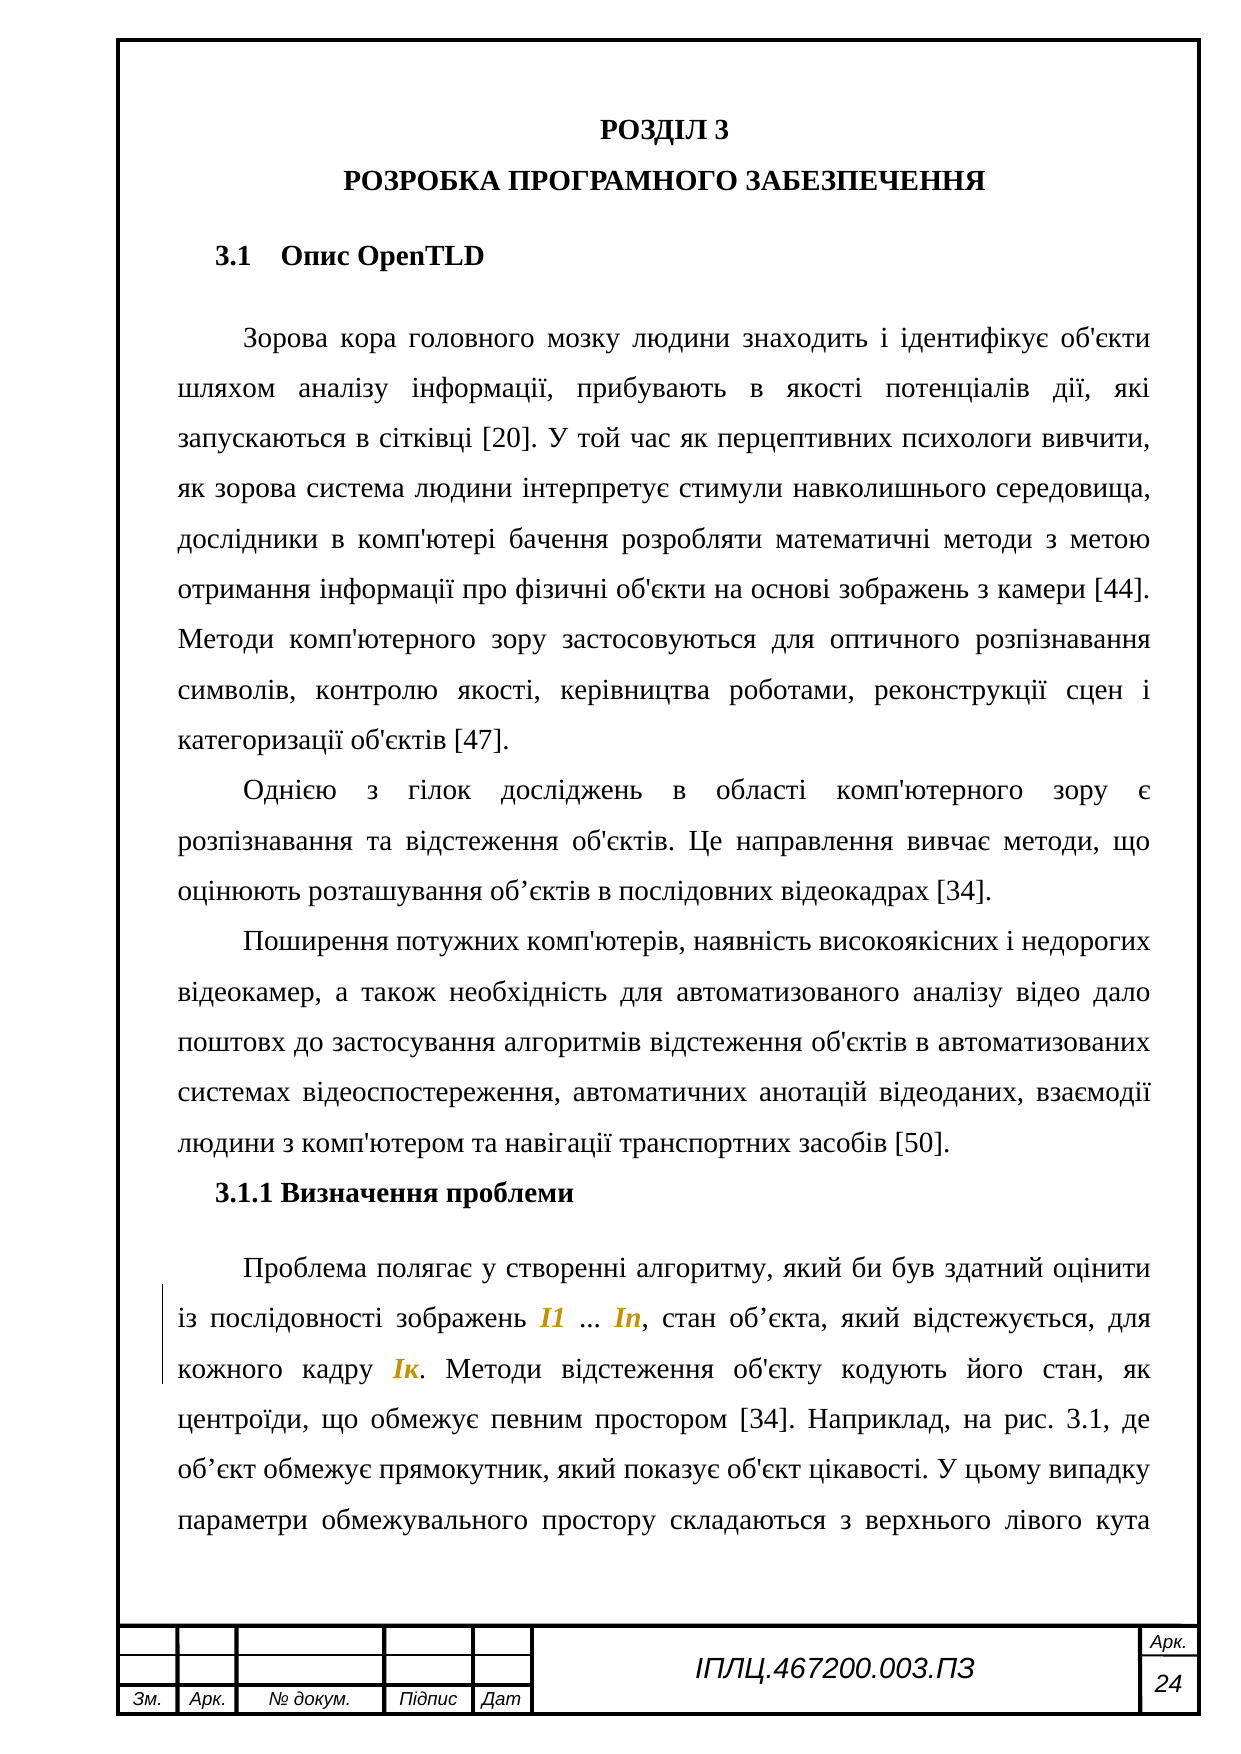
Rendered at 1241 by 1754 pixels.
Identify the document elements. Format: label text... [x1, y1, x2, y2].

subtitle Визначення проблеми [215, 1175, 1152, 1208]
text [177, 1250, 1152, 1535]
subtitle РОЗДІЛ 3 РОЗРОБКА ПРОГРАМНОГО ЗАБЕЗПЕЧЕННЯ [177, 112, 1152, 196]
text Поширення потужних комп'ютерів, наявність високоякісних і недорогих відеокамер, а також необхідність для автоматизованого аналізу відео дало поштовх до застосування алгоритмів відстеження об'єктів в автоматизованих системах відеоспостереження, автоматичних анотацій відеоданих, взаємодії людини з комп'ютером та навігації транспортних засобів [50]. [177, 923, 1152, 1158]
subtitle Опис OpenTLD [215, 238, 1152, 272]
text Зорова кора головного мозку людини знаходить і ідентифікує об'єкти шляхом аналізу інформації, прибувають в якості потенціалів дії, які запускаються в сітківці [20]. У той час як перцептивних психологи вивчити, як зорова система людини інтерпретує стимули навколишнього середовища, дослідники в комп'ютері бачення розробляти математичні методи з метою отримання інформації про фізичні об'єкти на основі зображень з камери [44]. Методи комп'ютерного зору застосовуються для оптичного розпізнавання символів, контролю якості, керівництва роботами, реконструкції сцен і категоризації об'єктів [47]. [177, 320, 1152, 756]
text Однією з гілок досліджень в області комп'ютерного зору є розпізнавання та відстеження об'єктів. Це направлення вивчає методи, що оцінюють розташування об’єктів в послідовних відеокадрах [34]. [177, 772, 1152, 907]
